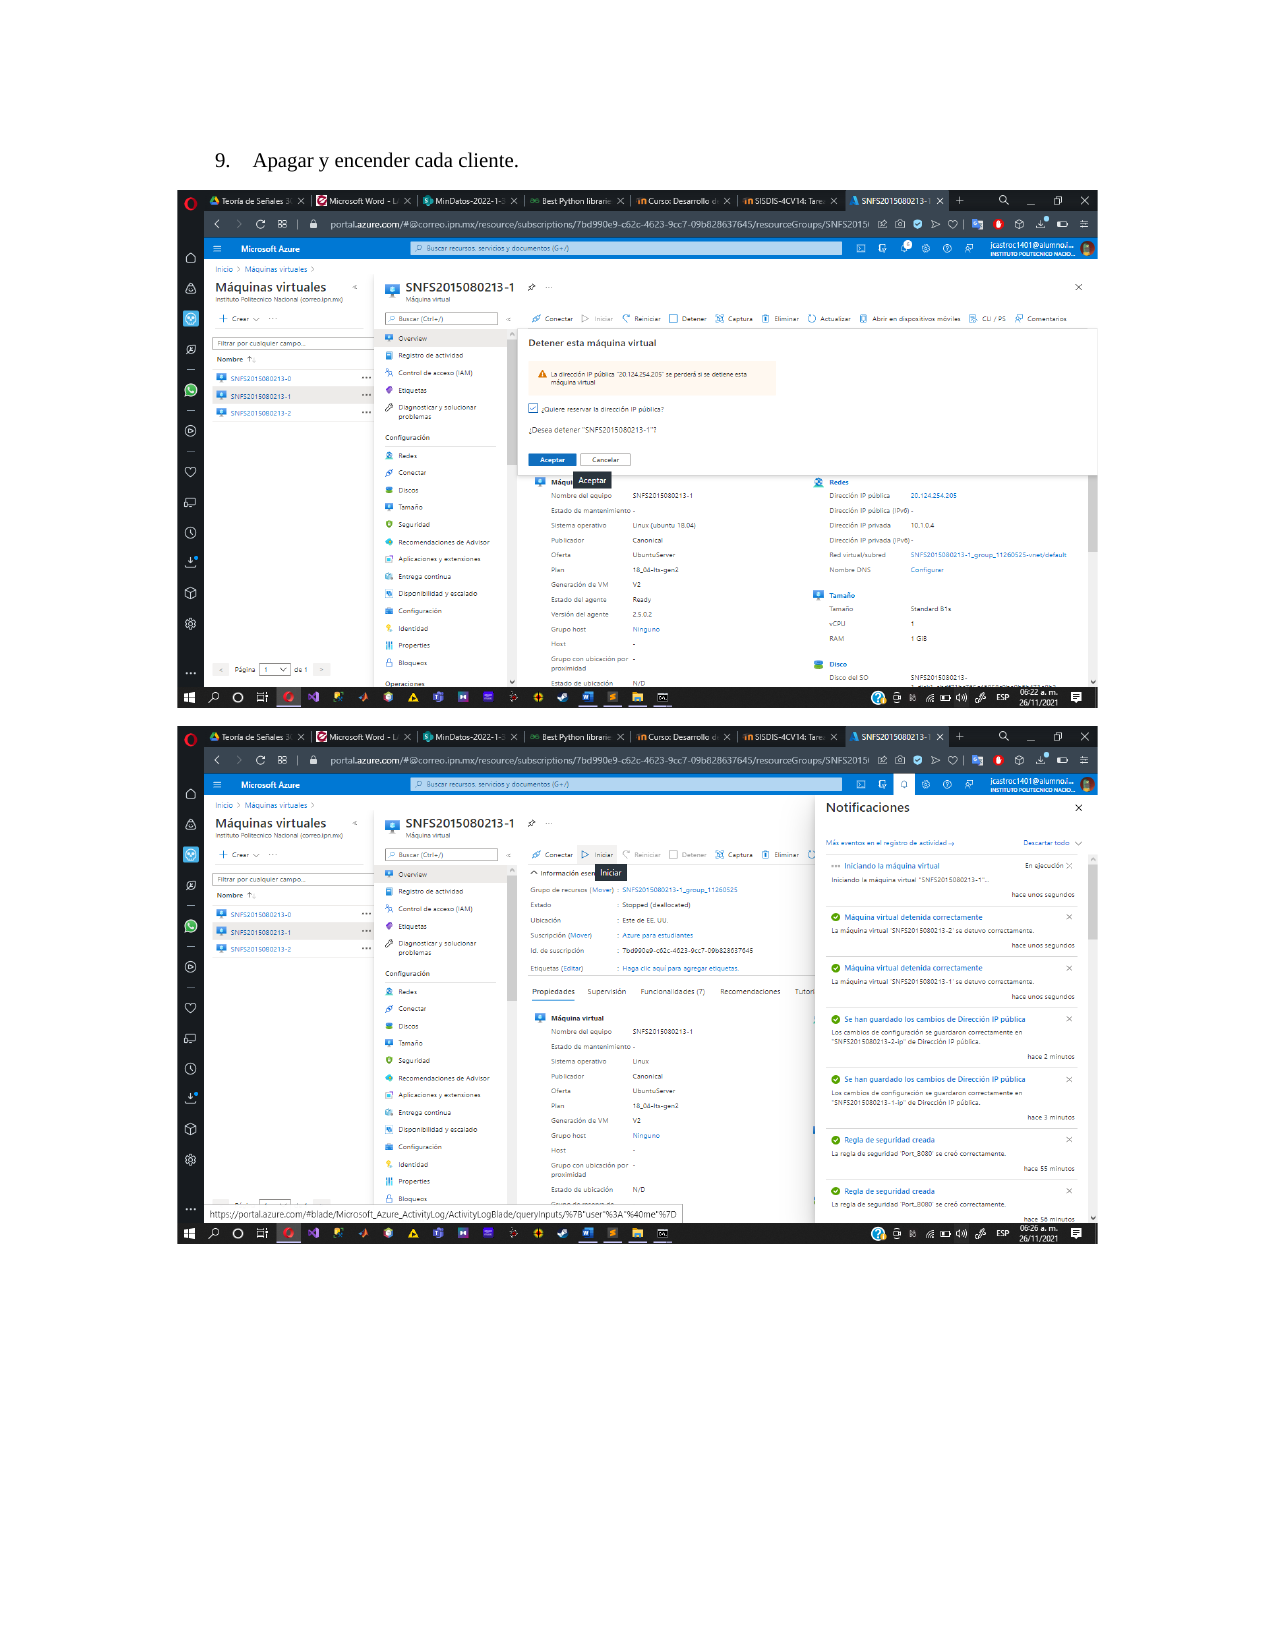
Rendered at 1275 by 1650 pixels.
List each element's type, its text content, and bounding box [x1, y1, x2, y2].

picture [177, 726, 1098, 1244]
picture [177, 190, 1098, 708]
list Apagar y encender cada cliente. [215, 148, 1098, 172]
